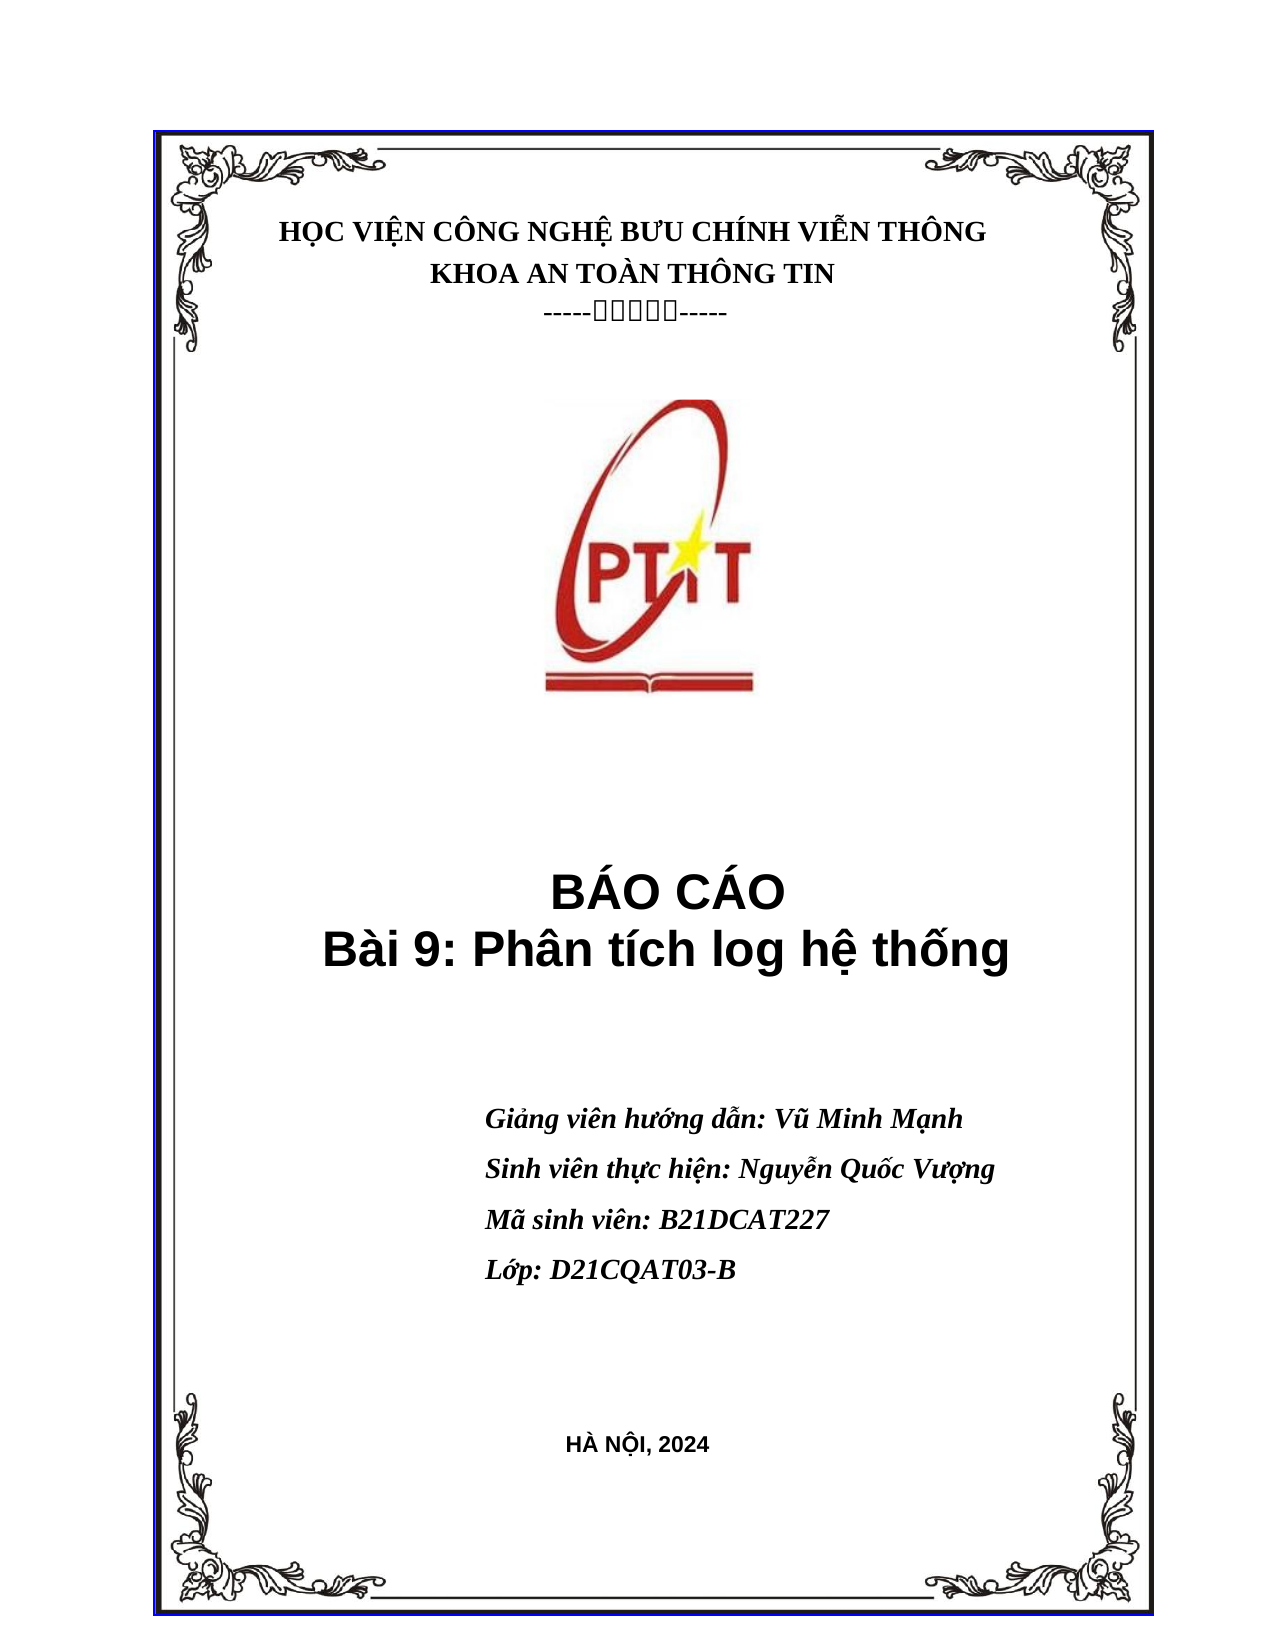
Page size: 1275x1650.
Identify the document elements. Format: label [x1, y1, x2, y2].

picture [155, 132, 1153, 1614]
